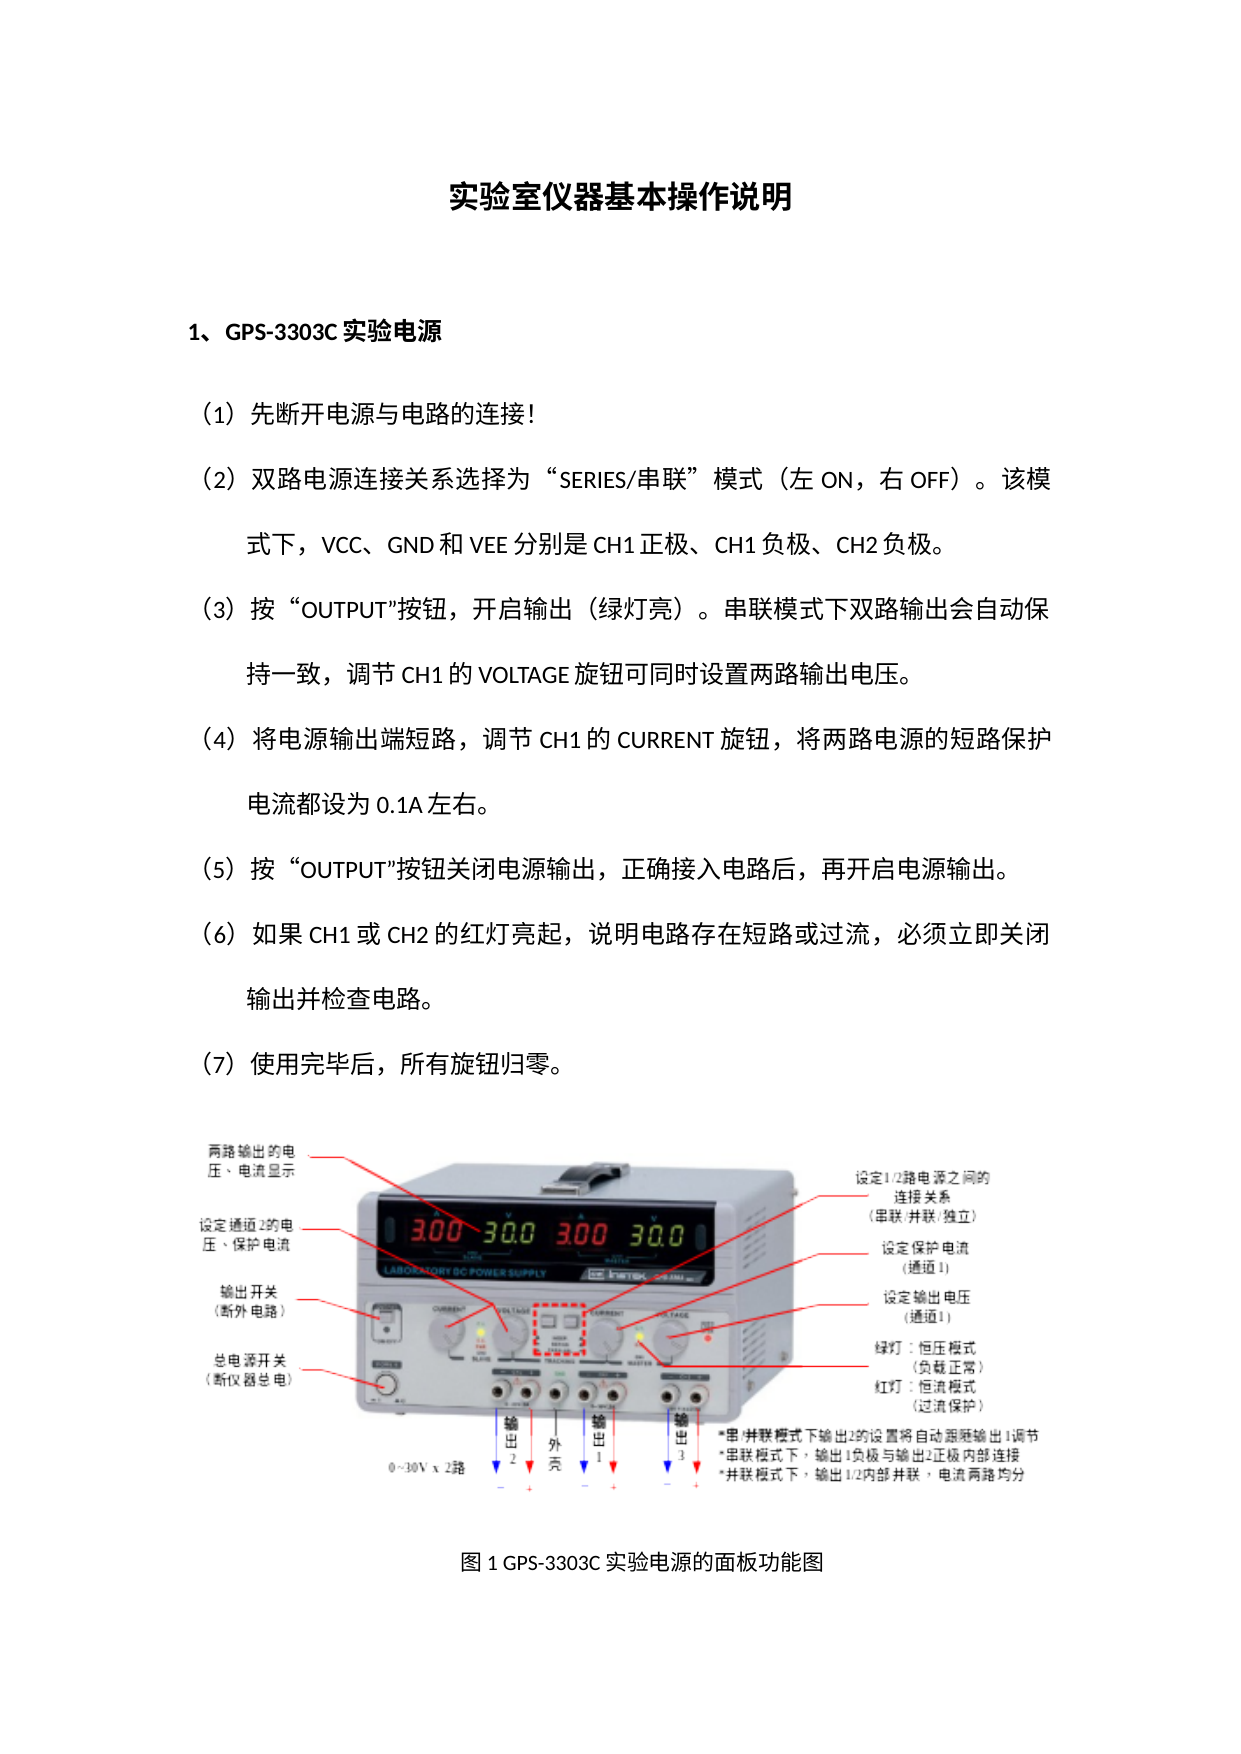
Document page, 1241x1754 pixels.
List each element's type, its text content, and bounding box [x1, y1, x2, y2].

text 1、GPS-3303C实验电源 [187, 297, 1053, 362]
text 图1 GPS-3303C实验电源的面板功能图 [187, 1544, 1053, 1577]
text 实验室仪器基本操作说明 [187, 162, 1053, 227]
text （6）如果CH1或CH2的红灯亮起，说明电路存在短路或过流，必须立即关闭输出并检查电路。 [187, 900, 1053, 1030]
text （5）按“OUTPUT”按钮关闭电源输出，正确接入电路后，再开启电源输出。 [187, 835, 1053, 900]
text （3）按“OUTPUT”按钮，开启输出（绿灯亮）。串联模式下双路输出会自动保持一致，调节CH1的VOLTAGE旋钮可同时设置两路输出电压。 [187, 575, 1053, 705]
text （2）双路电源连接关系选择为“SERIES/串联”模式（左ON，右OFF）。该模式下，VCC、GND和VEE分别是CH1正极、CH1负极、CH2负极。 [187, 445, 1053, 575]
text （7）使用完毕后，所有旋钮归零。 [187, 1030, 1053, 1095]
text （4）将电源输出端短路，调节CH1的CURRENT旋钮，将两路电源的短路保护电流都设为0.1A左右。 [187, 705, 1053, 835]
text （1）先断开电源与电路的连接！ [187, 380, 1053, 445]
